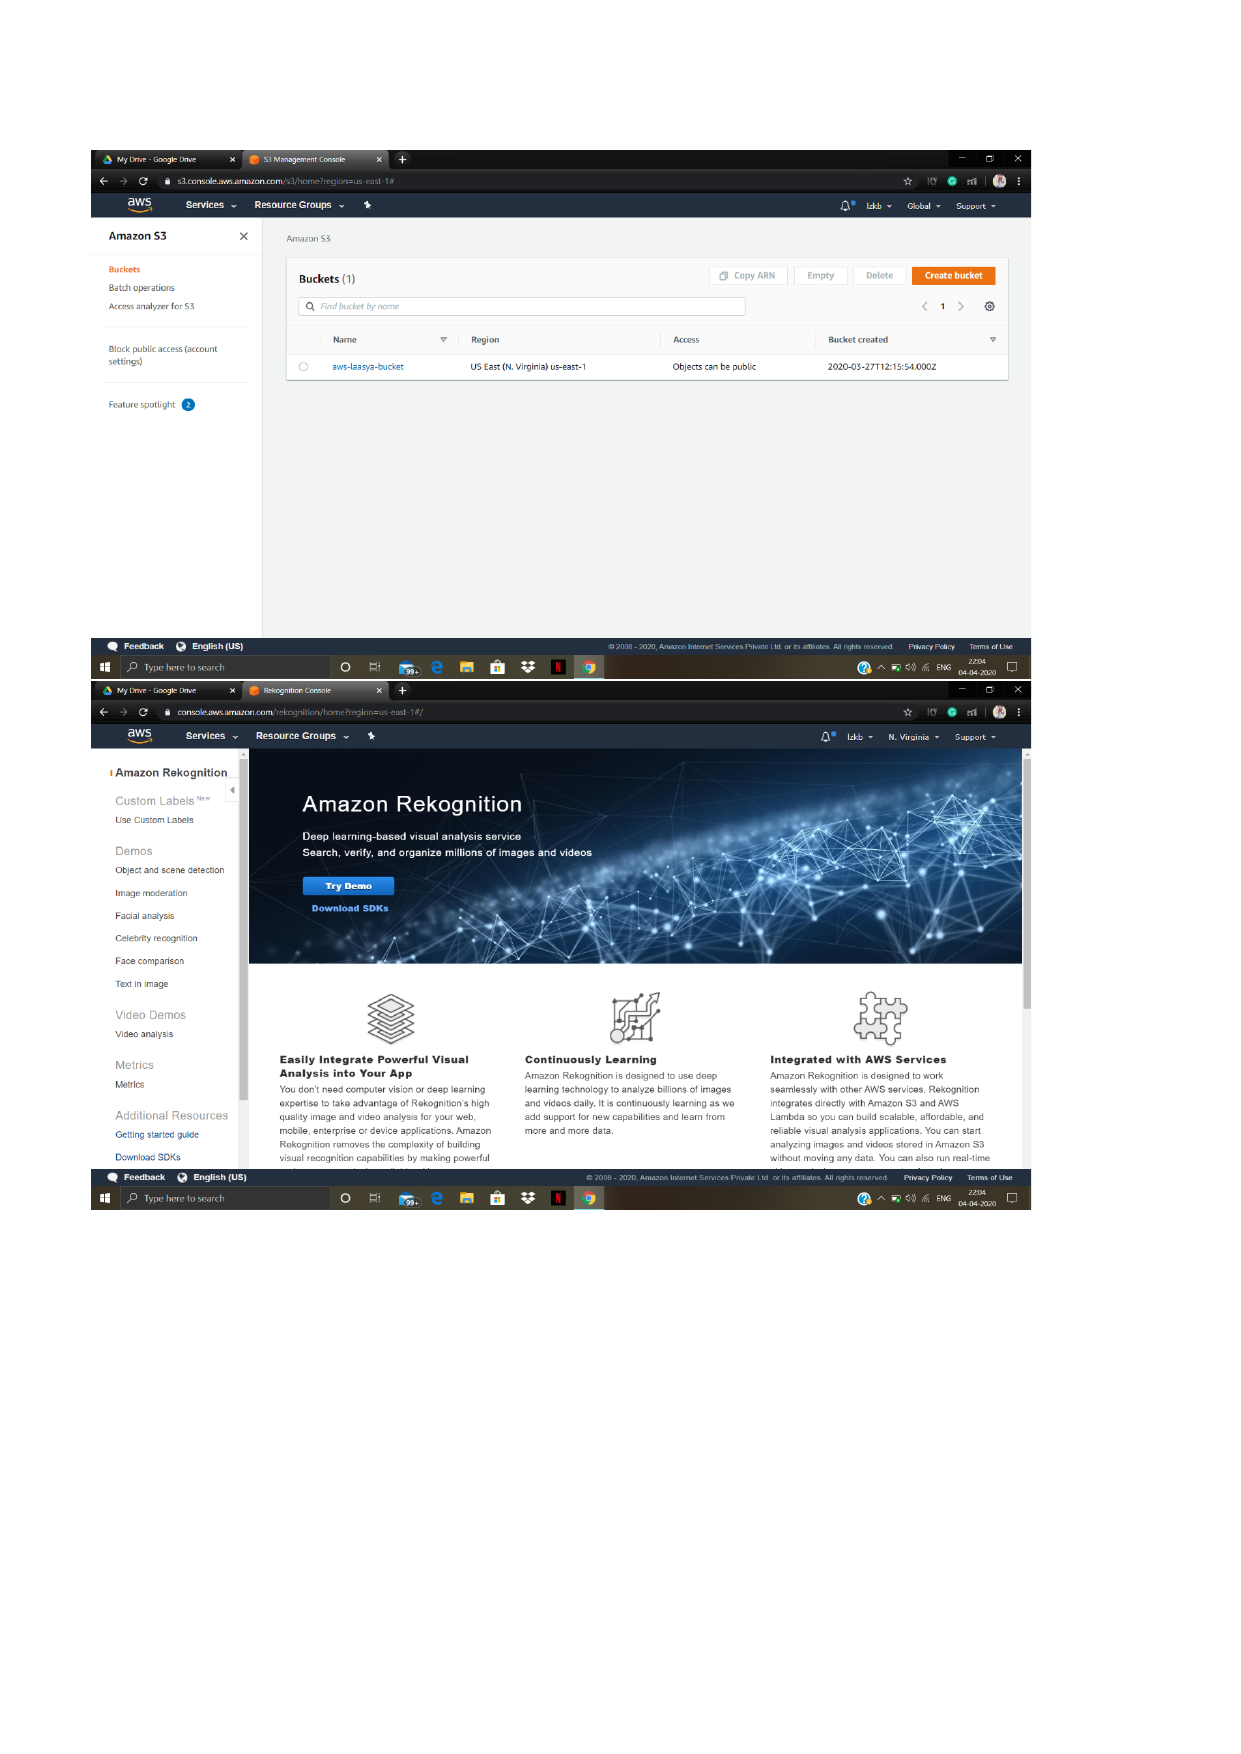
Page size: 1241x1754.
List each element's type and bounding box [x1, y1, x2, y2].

picture [91, 681, 1032, 1210]
picture [91, 150, 1032, 679]
